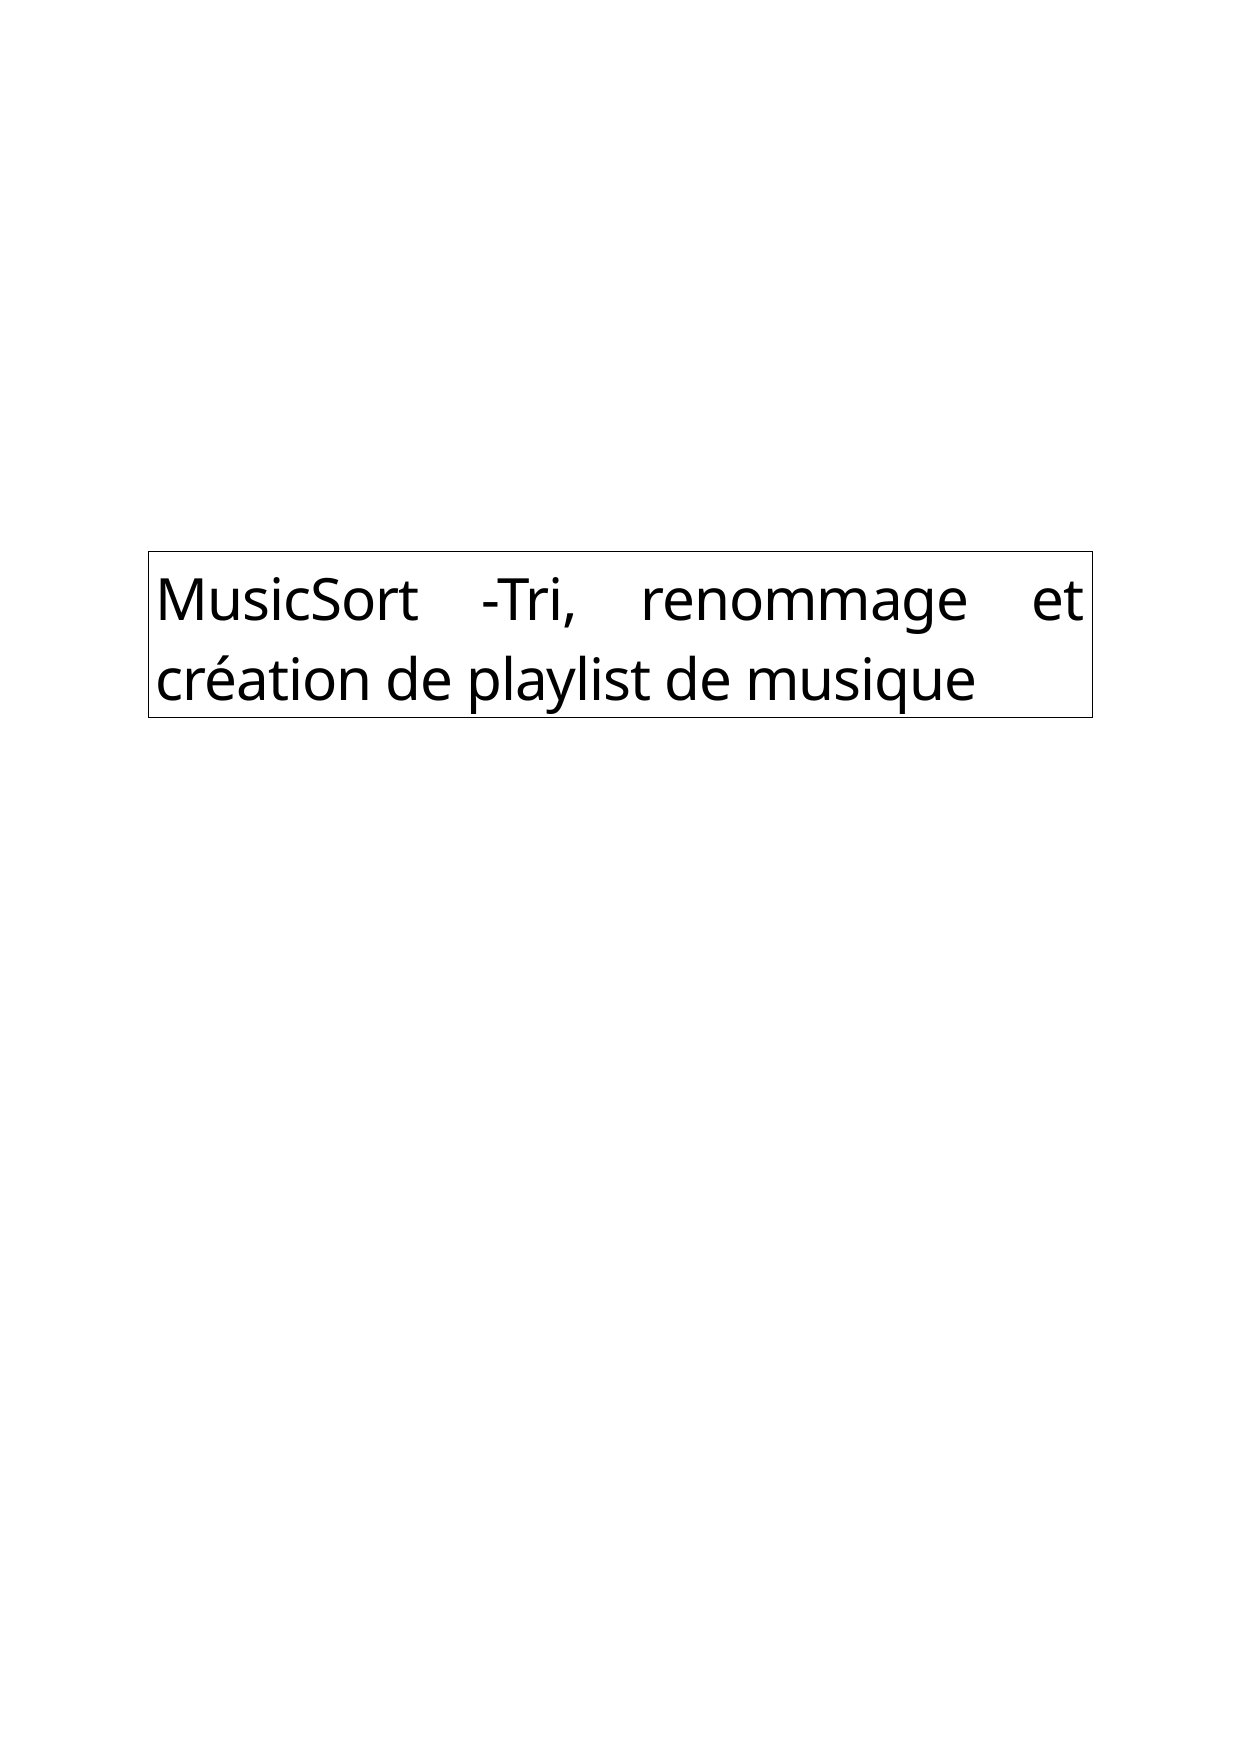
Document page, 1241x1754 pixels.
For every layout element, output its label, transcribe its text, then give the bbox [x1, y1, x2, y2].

table_header MusicSort -Tri, renommage et création de playlist de musique [149, 552, 1092, 717]
